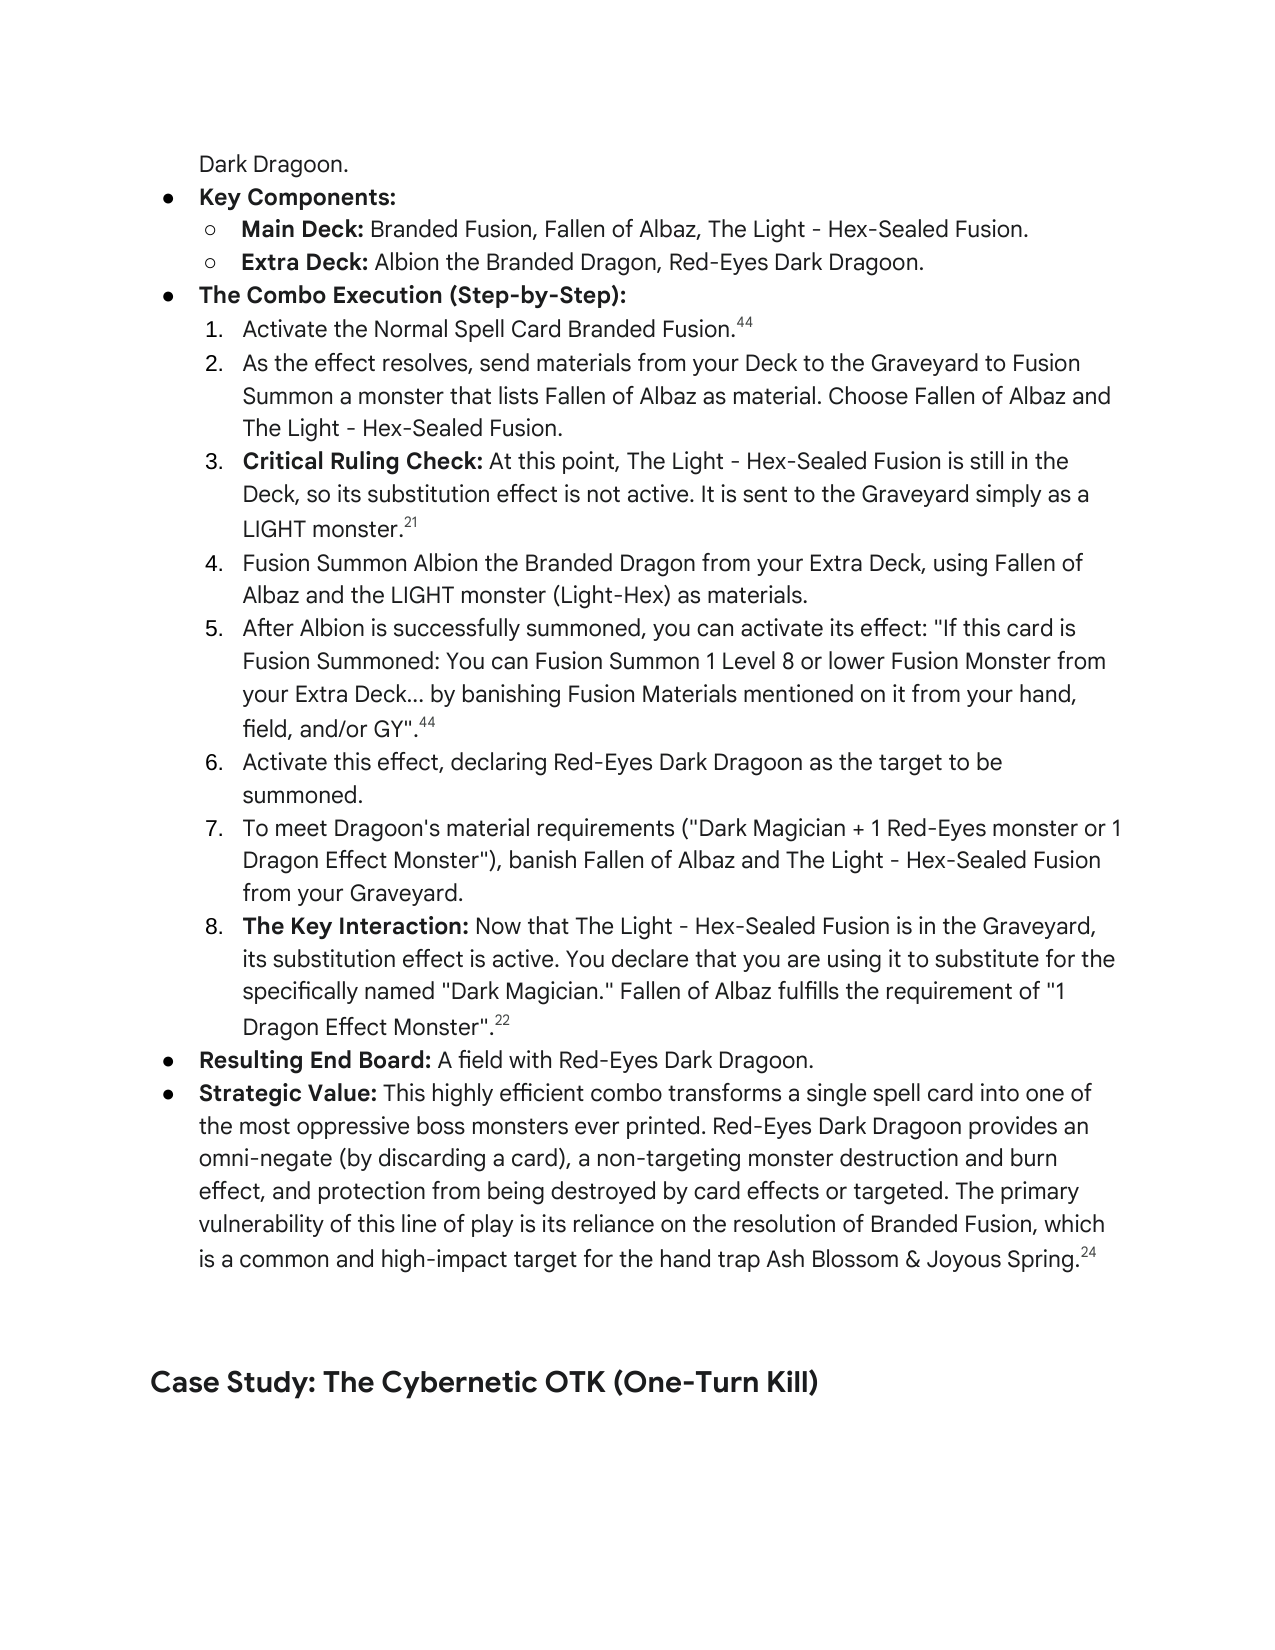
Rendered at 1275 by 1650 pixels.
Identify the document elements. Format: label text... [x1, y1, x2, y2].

list Fusion Summon Albion the Branded Dragon from your Extra Deck, using Fallen of Albaz and the LIGHT monster (Light-Hex) as materials. [205, 549, 1125, 610]
list Activate the Normal Spell Card Branded Fusion.44 [205, 313, 1125, 345]
list To meet Dragoon's material requirements ("Dark Magician + 1 Red-Eyes monster or 1 Dragon Effect Monster"), banish Fallen of Albaz and The Light - Hex-Sealed Fusion from your Graveyard. [205, 814, 1125, 908]
list The Combo Execution (Step-by-Step): [161, 281, 1125, 309]
list Strategic Value: This highly efficient combo transforms a single spell card into one of the most oppressive boss monsters ever printed. Red-Eyes Dark Dragoon provides an omni-negate (by discarding a card), a non-targeting monster destruction and burn effect, and protection from being destroyed by card effects or targeted. The primary vulnerability of this line of play is its reliance on the resolution of Branded Fusion, which is a common and high-impact target for the hand trap Ash Blossom & Joyous Spring.24 [161, 1079, 1125, 1274]
list Extra Deck: Albion the Branded Dragon, Red-Eyes Dark Dragoon. [203, 248, 1125, 277]
list Resulting End Board: A field with Red-Eyes Dark Dragoon. [161, 1046, 1125, 1075]
subtitle Case Study: The Cybernetic OTK (One-Turn Kill) [150, 1364, 1125, 1401]
list The Key Interaction: Now that The Light - Hex-Sealed Fusion is in the Graveyard, its substitution effect is active. You declare that you are using it to substitute for the specifically named "Dark Magician." Fallen of Albaz fulfills the requirement of "1 Dragon Effect Monster".22 [205, 912, 1125, 1042]
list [161, 150, 1125, 179]
list After Albion is successfully summoned, you can activate its effect: "If this card is Fusion Summoned: You can Fusion Summon 1 Level 8 or lower Fusion Monster from your Extra Deck... by banishing Fusion Materials mentioned on it from your hand, field, and/or GY".44 [205, 614, 1125, 744]
list Key Components: [161, 183, 1125, 211]
list Activate this effect, declaring Red-Eyes Dark Dragoon as the target to be summoned. [205, 749, 1125, 810]
list Main Deck: Branded Fusion, Fallen of Albaz, The Light - Hex-Sealed Fusion. [203, 215, 1125, 244]
list Critical Ruling Check: At this point, The Light - Hex-Sealed Fusion is still in the Deck, so its substitution effect is not active. It is sent to the Graveyard simply as a LIGHT monster.21 [205, 447, 1125, 544]
list As the effect resolves, send materials from your Deck to the Graveyard to Fusion Summon a monster that lists Fallen of Albaz as material. Choose Fallen of Albaz and The Light - Hex-Sealed Fusion. [205, 349, 1125, 443]
